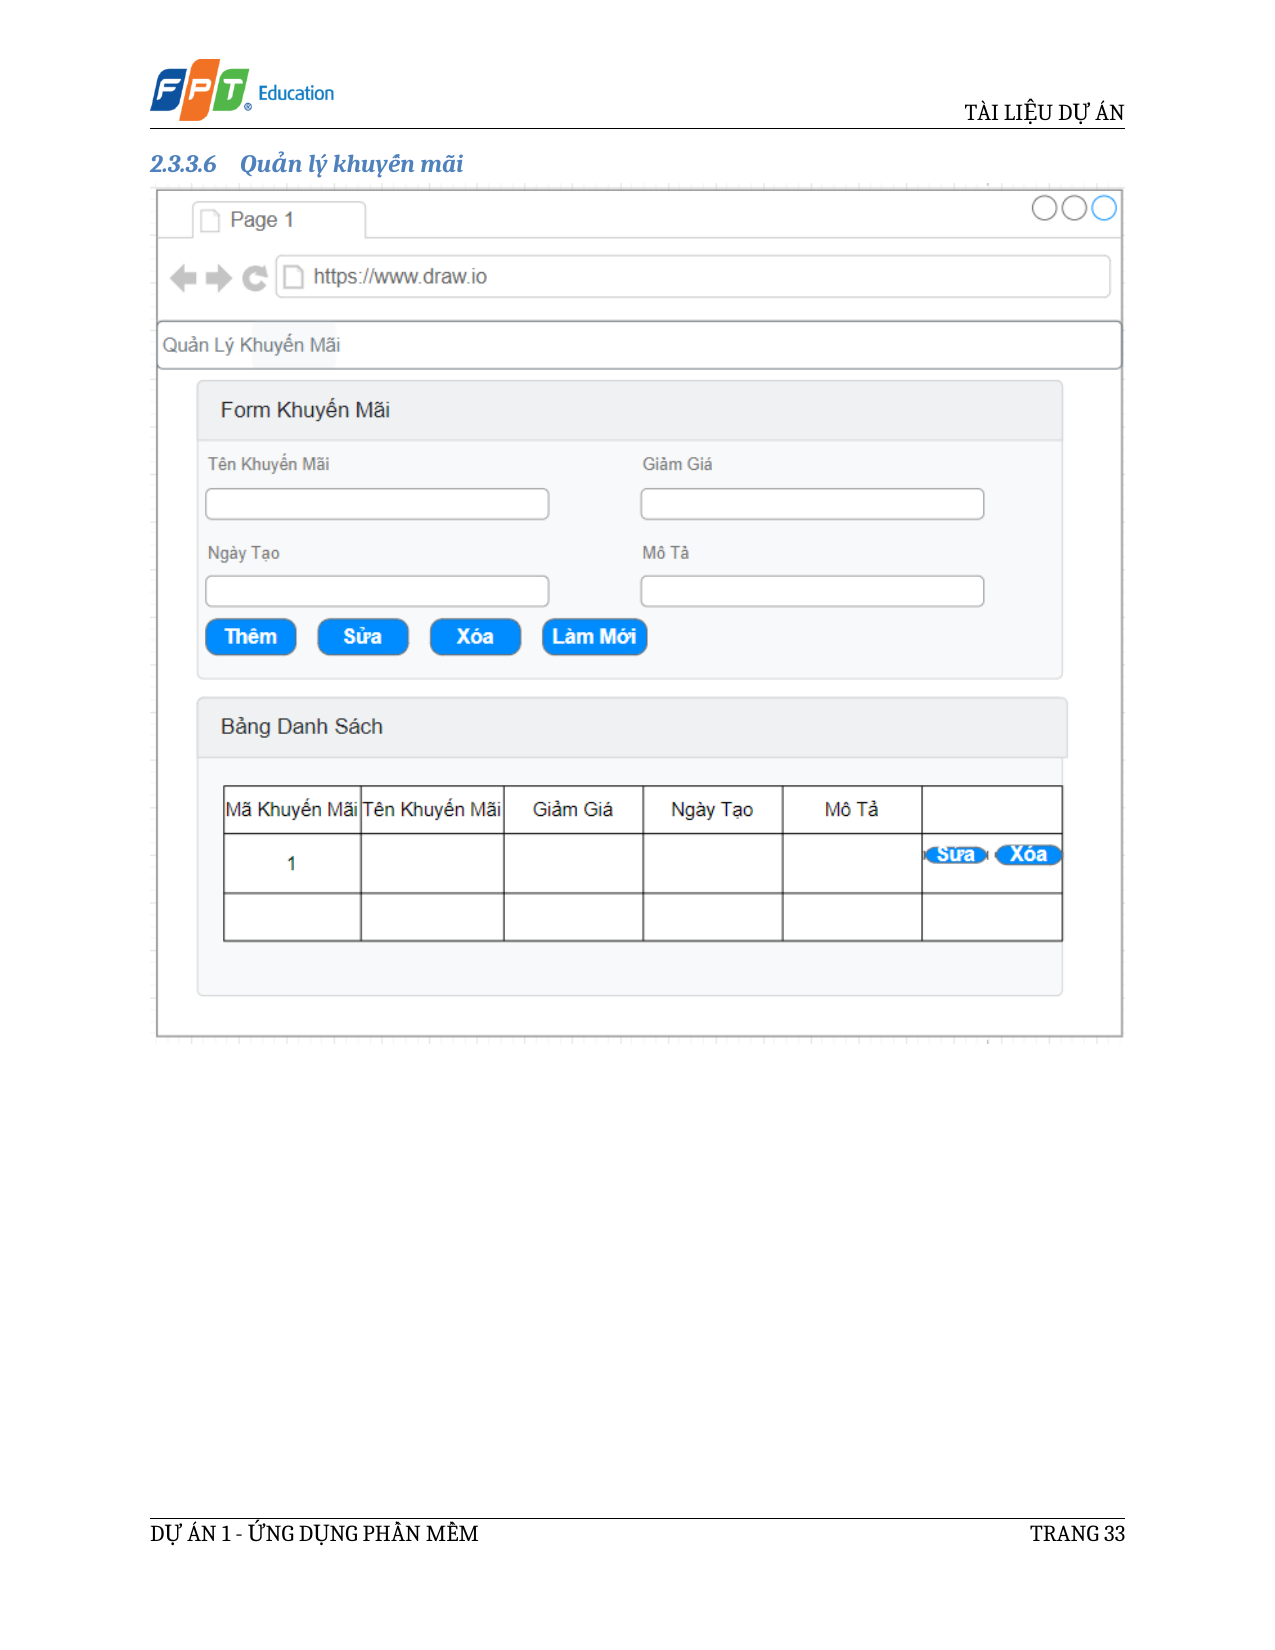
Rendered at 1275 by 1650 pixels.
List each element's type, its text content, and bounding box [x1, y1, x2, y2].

picture [150, 59, 336, 121]
subtitle Quản lý khuyến mãi [150, 150, 1125, 179]
picture [150, 183, 1125, 1044]
